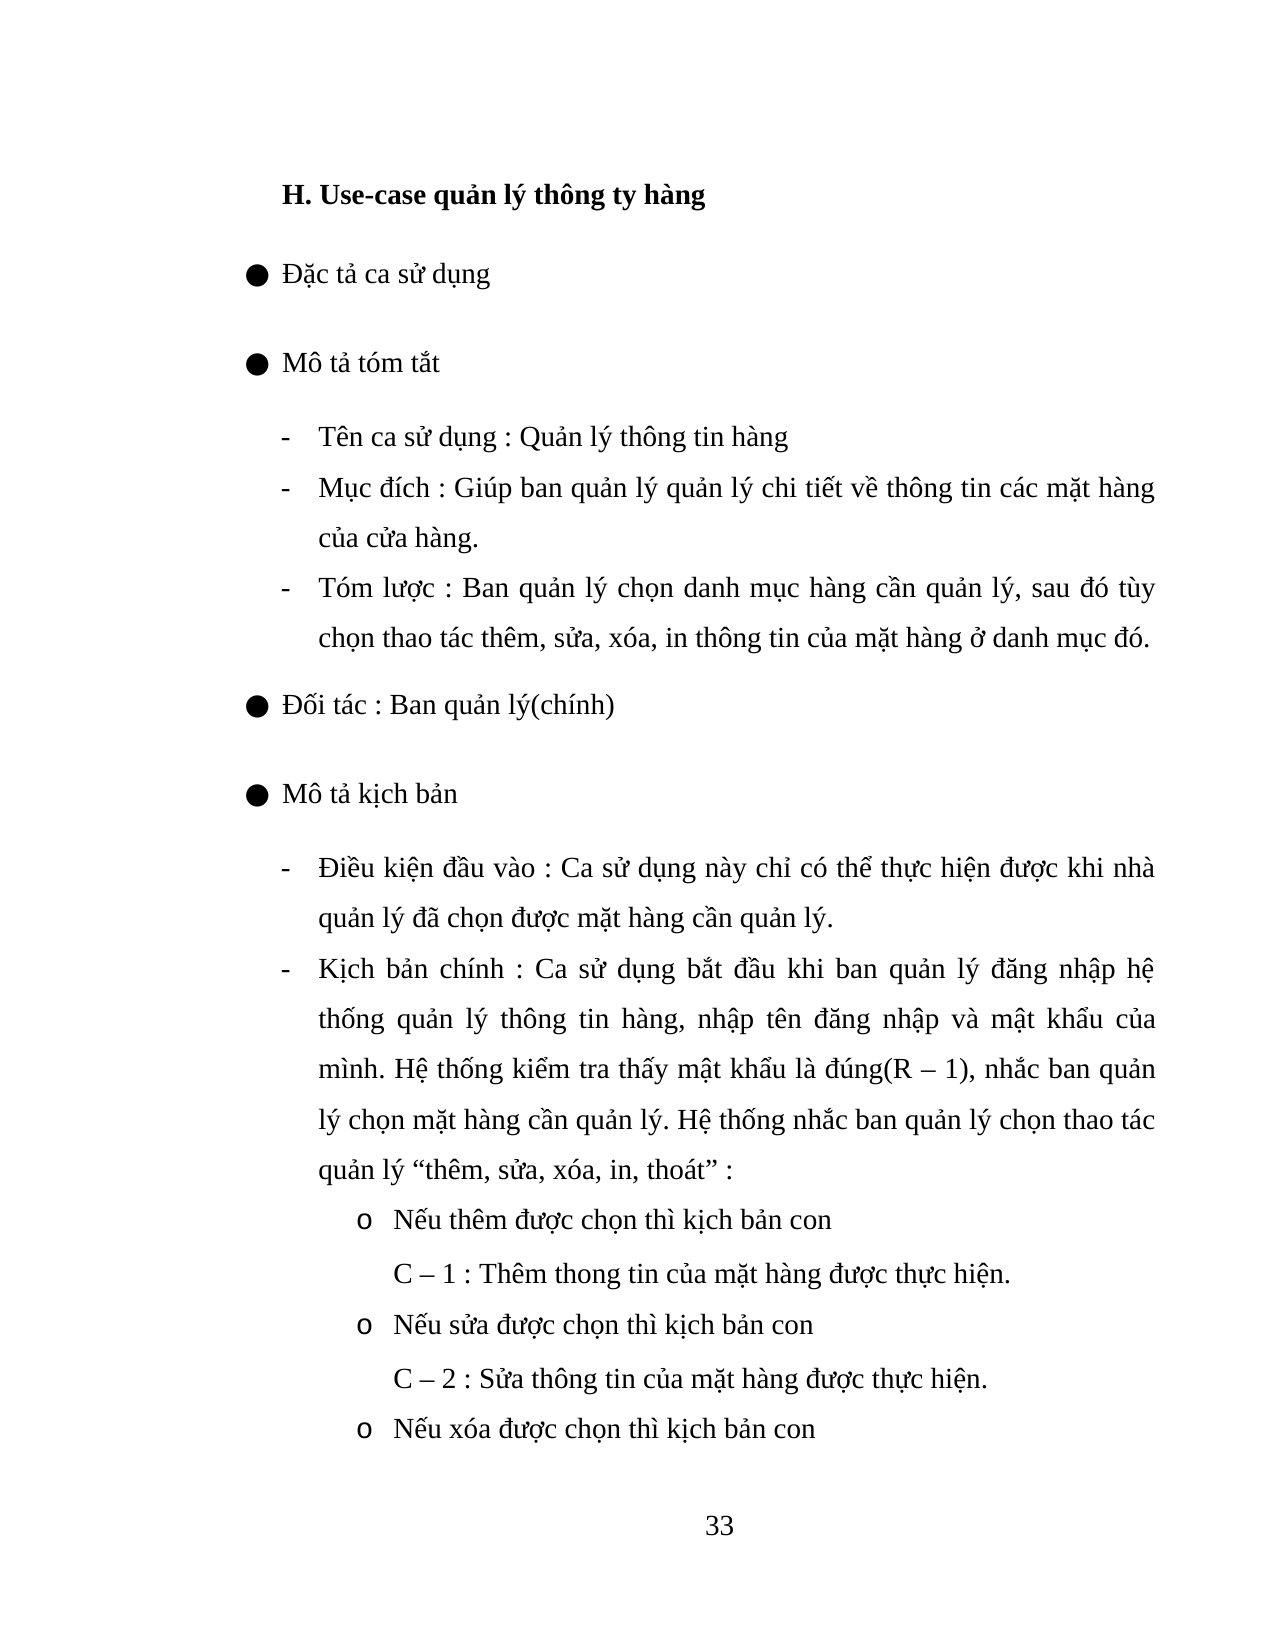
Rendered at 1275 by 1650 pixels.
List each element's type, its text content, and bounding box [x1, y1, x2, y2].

subtitle H. Use-case quản lý thông ty hàng [207, 177, 1157, 211]
list Mô tả kịch bản [244, 761, 1157, 820]
list Đối tác : Ban quản lý(chính) [244, 671, 1157, 731]
text C – 1 : Thêm thong tin của mặt hàng được thực hiện. [393, 1257, 1157, 1290]
list Đặc tả ca sử dụng [244, 240, 1157, 300]
list Nếu xóa được chọn thì kịch bản con [356, 1411, 1157, 1447]
list Nếu sửa được chọn thì kịch bản con [356, 1307, 1157, 1343]
list Mô tả tóm tắt [244, 330, 1157, 389]
text C – 2 : Sửa thông tin của mặt hàng được thực hiện. [393, 1361, 1157, 1394]
list Nếu thêm được chọn thì kịch bản con [356, 1202, 1157, 1238]
list Mục đích : Giúp ban quản lý quản lý chi tiết về thông tin các mặt hàng của cửa hàng. [281, 470, 1157, 553]
list Kịch bản chính : Ca sử dụng bắt đầu khi ban quản lý đăng nhập hệ thống quản lý thông tin hàng, nhập tên đăng nhập và mật khẩu của mình. Hệ thống kiểm tra thấy mật khẩu là đúng(R – 1), nhắc ban quản lý chọn mặt hàng cần quản lý. Hệ thống nhắc ban quản lý chọn thao tác quản lý “thêm, sửa, xóa, in, thoát” : [281, 951, 1157, 1186]
list Điều kiện đầu vào : Ca sử dụng này chỉ có thể thực hiện được khi nhà quản lý đã chọn được mặt hàng cần quản lý. [281, 850, 1157, 934]
list Tên ca sử dụng : Quản lý thông tin hàng [281, 419, 1157, 453]
list Tóm lược : Ban quản lý chọn danh mục hàng cần quản lý, sau đó tùy chọn thao tác thêm, sửa, xóa, in thông tin của mặt hàng ở danh mục đó. [281, 570, 1157, 654]
